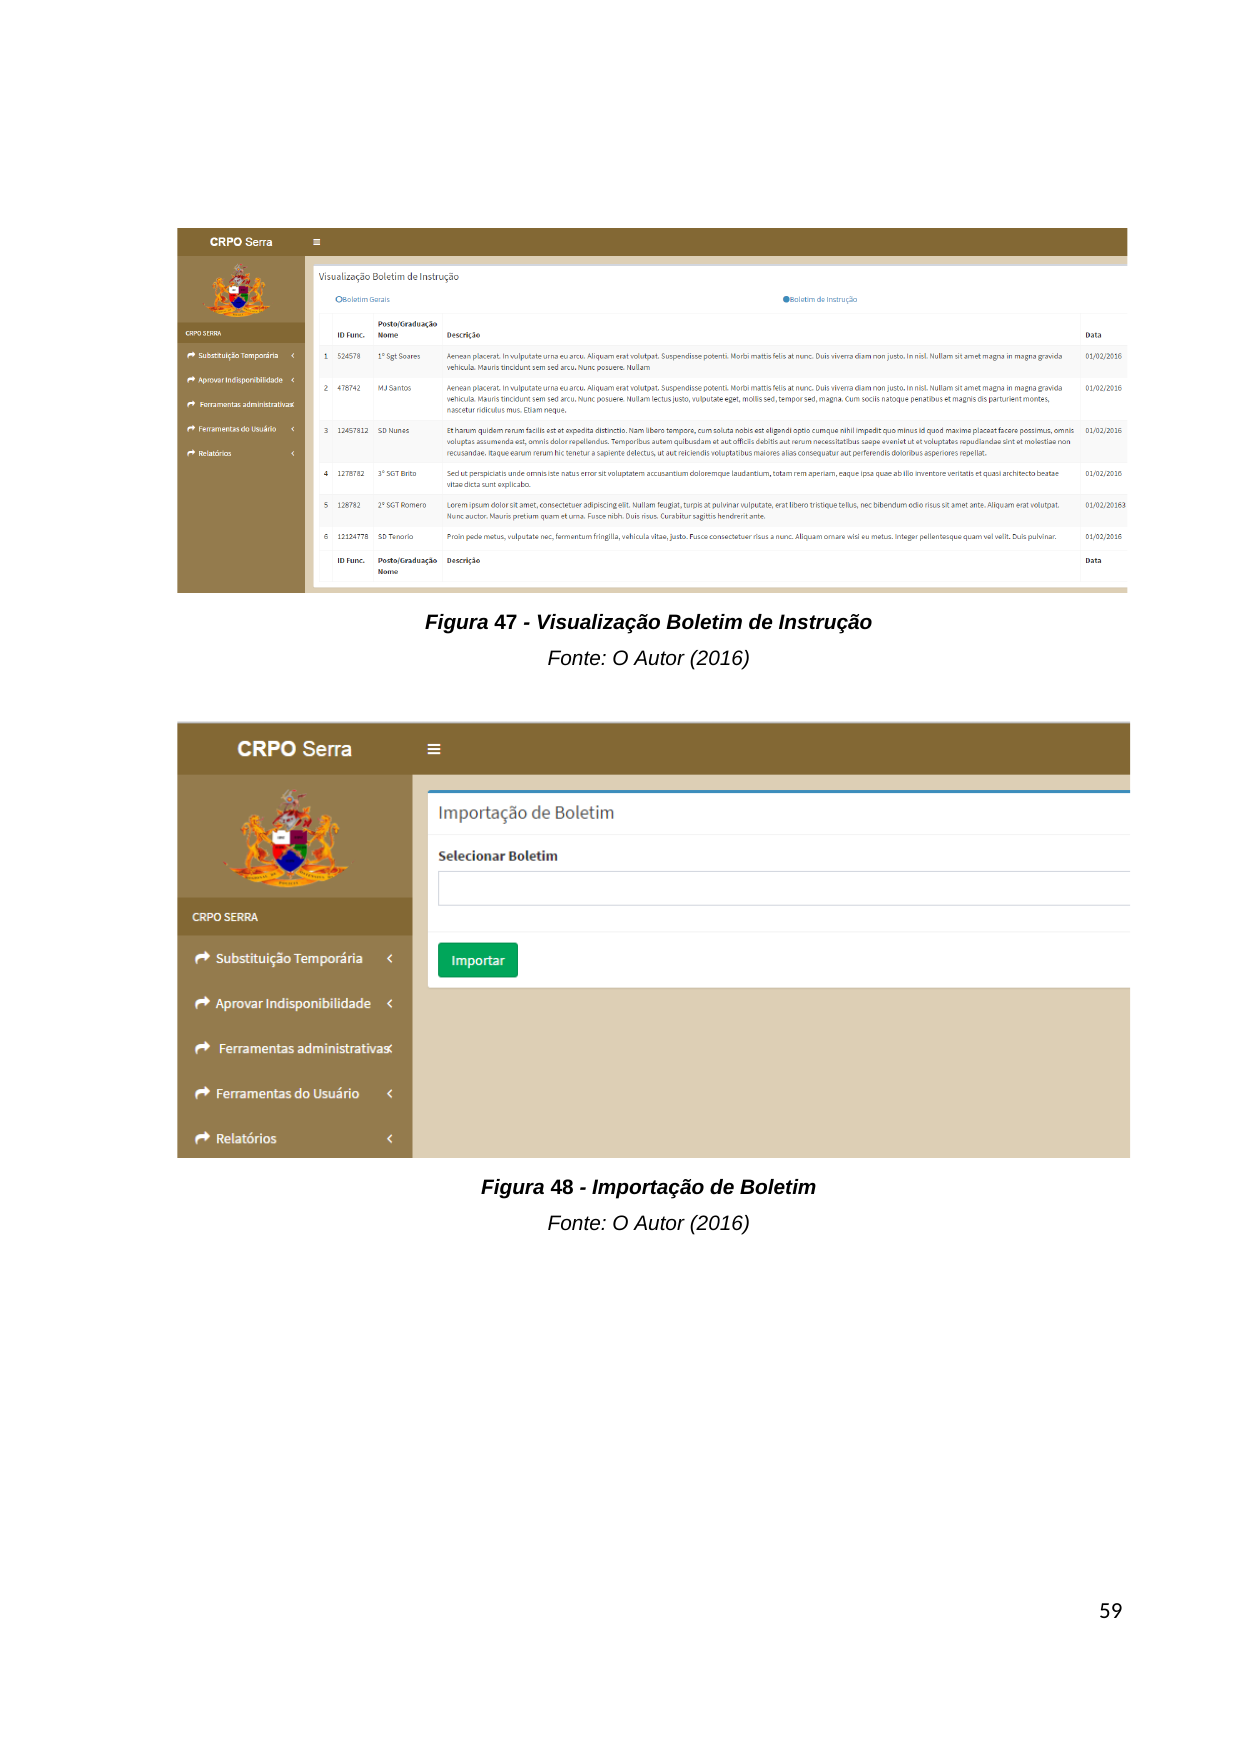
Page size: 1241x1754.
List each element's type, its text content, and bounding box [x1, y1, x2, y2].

text Fonte: O Autor (2016) [177, 646, 1122, 670]
picture [177, 721, 1131, 1158]
text Figura 47 - Visualização Boletim de Instrução [177, 610, 1122, 634]
picture [177, 228, 1128, 593]
text Figura 48 - Importação de Boletim [177, 1174, 1122, 1198]
text Fonte: O Autor (2016) [177, 1211, 1122, 1235]
